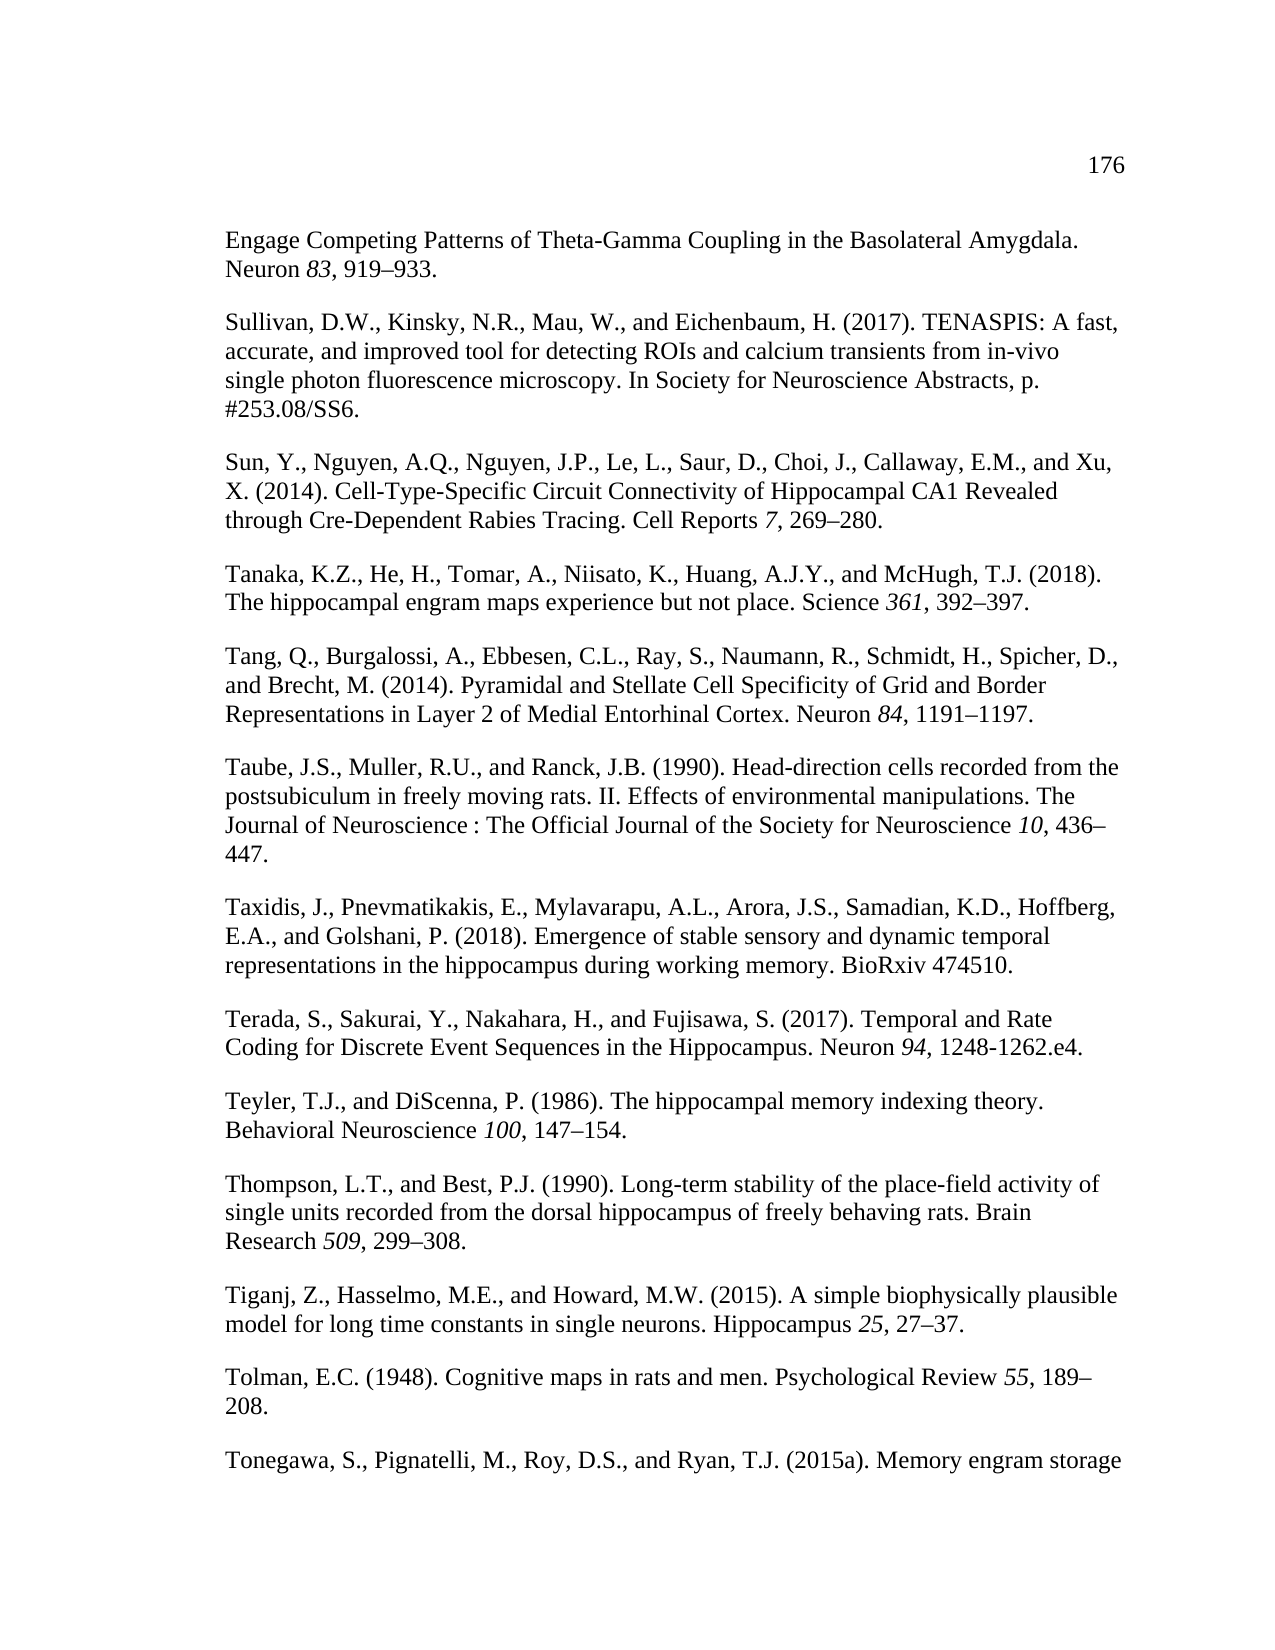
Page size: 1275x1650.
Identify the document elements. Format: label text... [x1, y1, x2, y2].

text Thompson, L.T., and Best, P.J. (1990). Long-term stability of the place-field activity of single units recorded from the dorsal hippocampus of freely behaving rats. Brain Research 509, 299–308. [225, 1169, 1125, 1255]
text Sullivan, D.W., Kinsky, N.R., Mau, W., and Eichenbaum, H. (2017). TENASPIS: A fast, accurate, and improved tool for detecting ROIs and calcium transients from in-vivo single photon fluorescence microscopy. In Society for Neuroscience Abstracts, p. #253.08/SS6. [225, 307, 1125, 422]
text Taube, J.S., Muller, R.U., and Ranck, J.B. (1990). Head-direction cells recorded from the postsubiculum in freely moving rats. II. Effects of environmental manipulations. The Journal of Neuroscience : The Official Journal of the Society for Neuroscience 10, 436–447. [225, 752, 1125, 867]
text Teyler, T.J., and DiScenna, P. (1986). The hippocampal memory indexing theory. Behavioral Neuroscience 100, 147–154. [225, 1086, 1125, 1144]
text Sun, Y., Nguyen, A.Q., Nguyen, J.P., Le, L., Saur, D., Choi, J., Callaway, E.M., and Xu, X. (2014). Cell-Type-Specific Circuit Connectivity of Hippocampal CA1 Revealed through Cre-Dependent Rabies Tracing. Cell Reports 7, 269–280. [225, 447, 1125, 534]
text Tolman, E.C. (1948). Cognitive maps in rats and men. Psychological Review 55, 189–208. [225, 1362, 1125, 1420]
text Tiganj, Z., Hasselmo, M.E., and Howard, M.W. (2015). A simple biophysically plausible model for long time constants in single neurons. Hippocampus 25, 27–37. [225, 1280, 1125, 1337]
text Taxidis, J., Pnevmatikakis, E., Mylavarapu, A.L., Arora, J.S., Samadian, K.D., Hoffberg, E.A., and Golshani, P. (2018). Emergence of stable sensory and dynamic temporal representations in the hippocampus during working memory. BioRxiv 474510. [225, 892, 1125, 979]
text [225, 1445, 1125, 1474]
text Tang, Q., Burgalossi, A., Ebbesen, C.L., Ray, S., Naumann, R., Schmidt, H., Spicher, D., and Brecht, M. (2014). Pyramidal and Stellate Cell Specificity of Grid and Border Representations in Layer 2 of Medial Entorhinal Cortex. Neuron 84, 1191–1197. [225, 641, 1125, 727]
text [225, 225, 1125, 282]
text Terada, S., Sakurai, Y., Nakahara, H., and Fujisawa, S. (2017). Temporal and Rate Coding for Discrete Event Sequences in the Hippocampus. Neuron 94, 1248-1262.e4. [225, 1004, 1125, 1061]
text Tanaka, K.Z., He, H., Tomar, A., Niisato, K., Huang, A.J.Y., and McHugh, T.J. (2018). The hippocampal engram maps experience but not place. Science 361, 392–397. [225, 559, 1125, 616]
